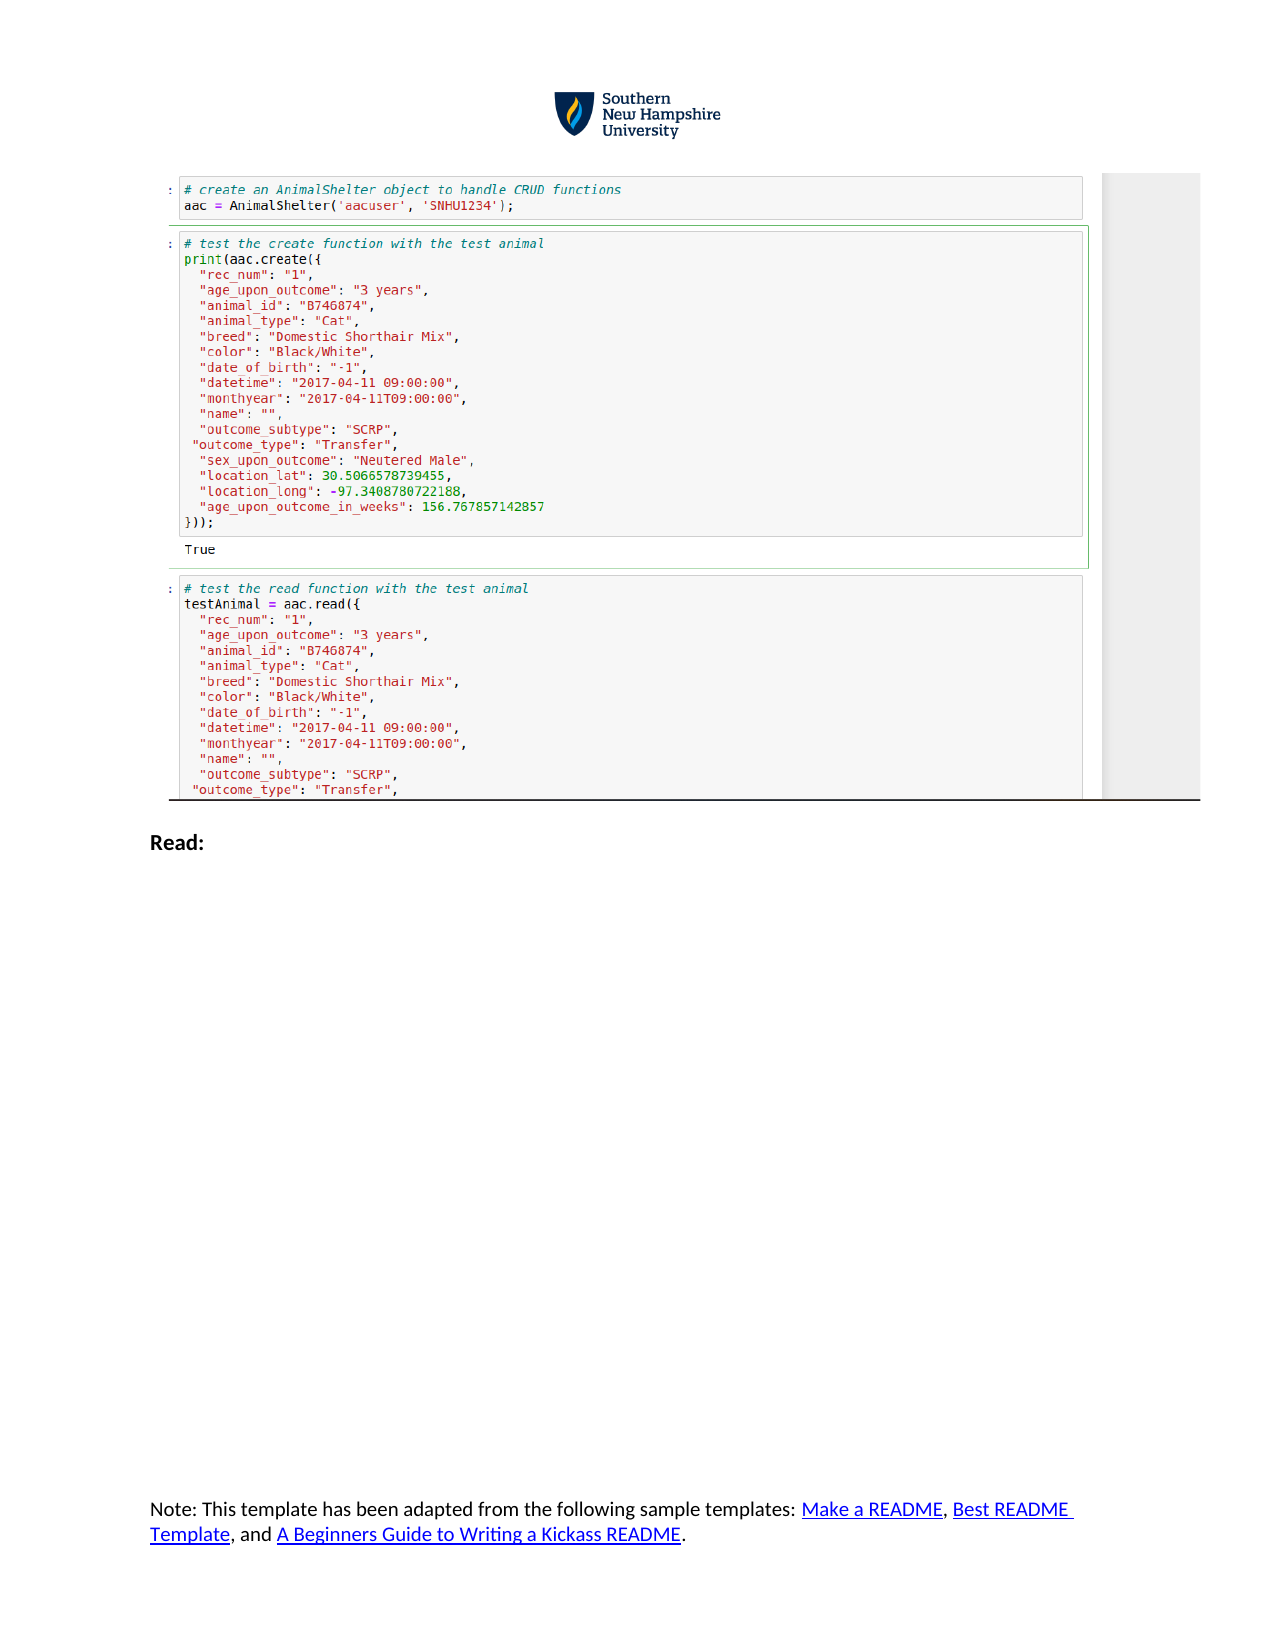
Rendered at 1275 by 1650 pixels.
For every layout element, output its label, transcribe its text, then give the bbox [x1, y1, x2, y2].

text Read: [150, 828, 1125, 857]
picture [546, 75, 729, 154]
